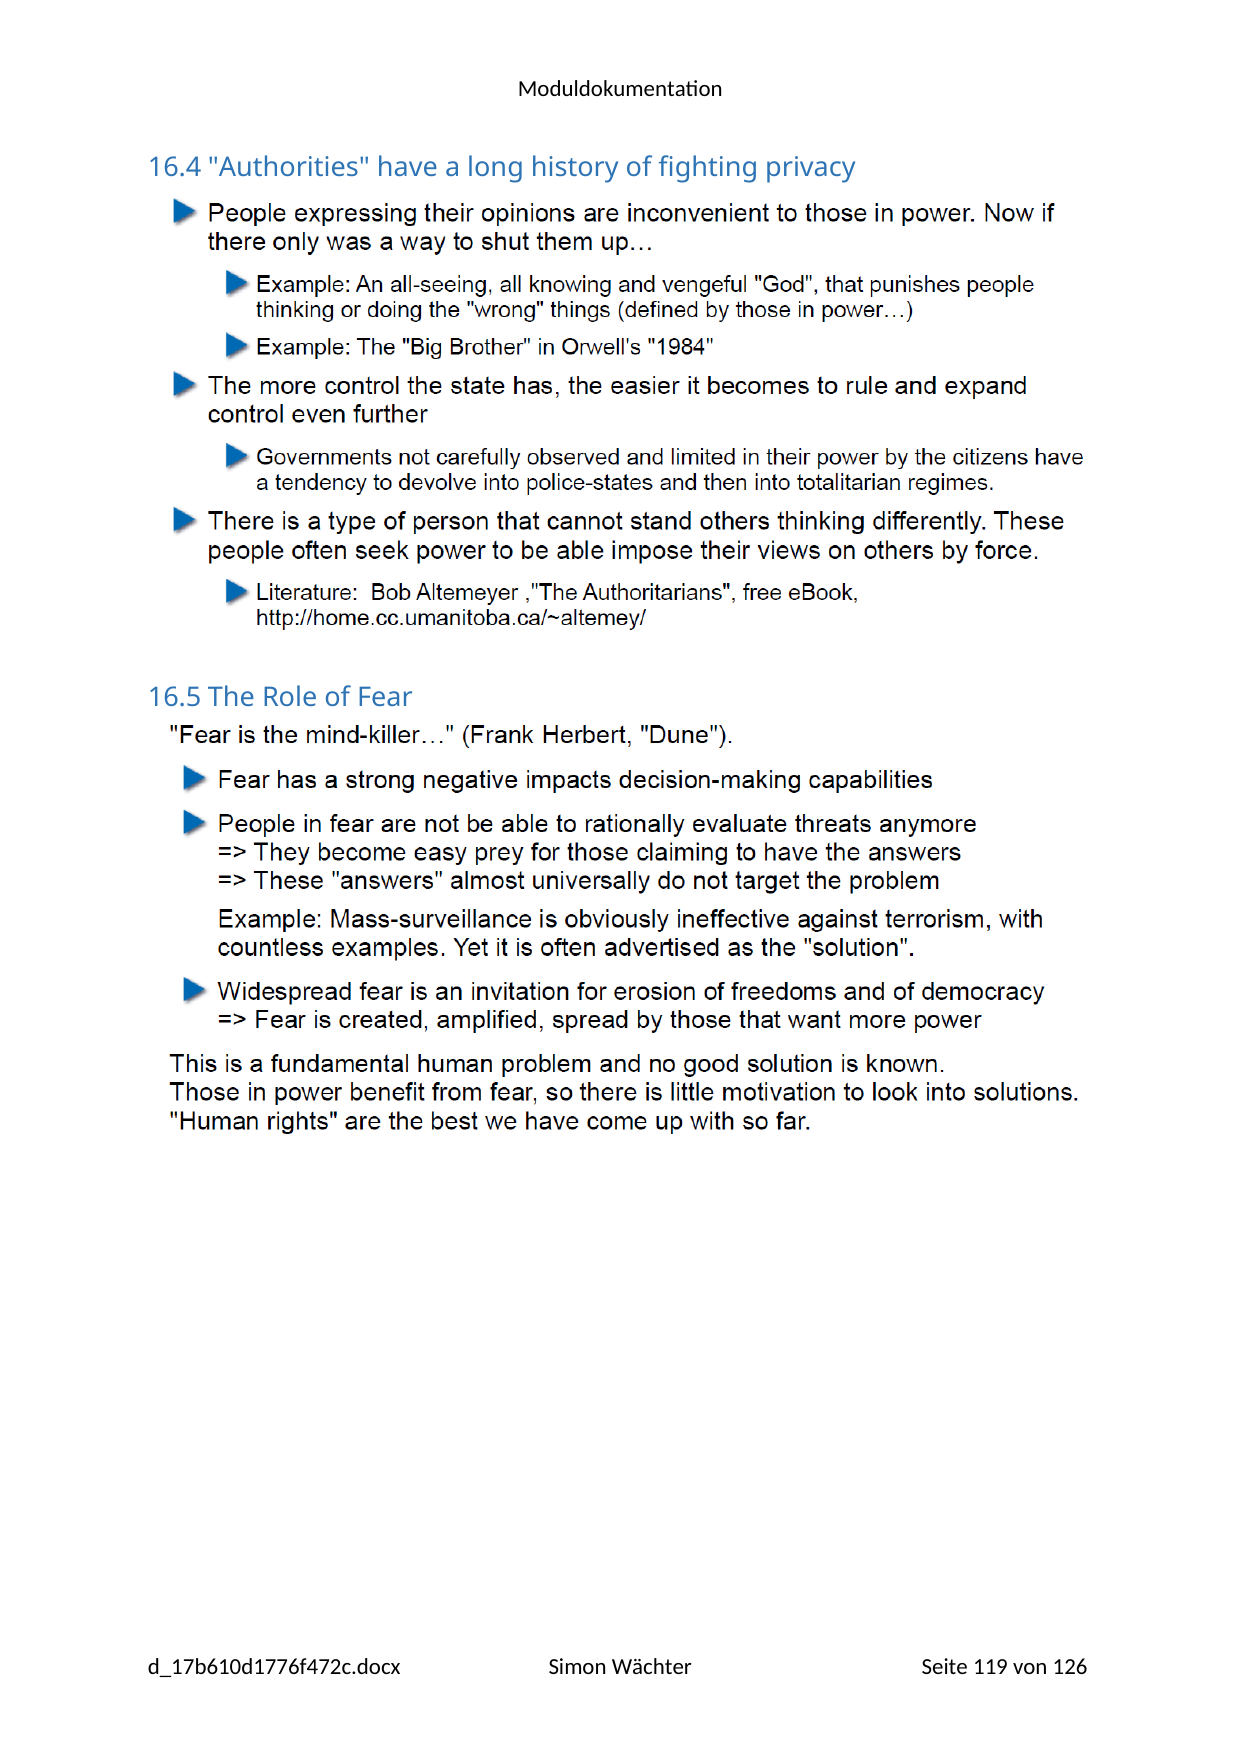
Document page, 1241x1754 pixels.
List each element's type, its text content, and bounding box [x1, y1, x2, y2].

picture [147, 187, 1093, 659]
picture [147, 717, 1093, 1152]
subtitle "Authorities" have a long history of fighting privacy [148, 148, 1093, 184]
subtitle The Role of Fear [148, 678, 1093, 715]
